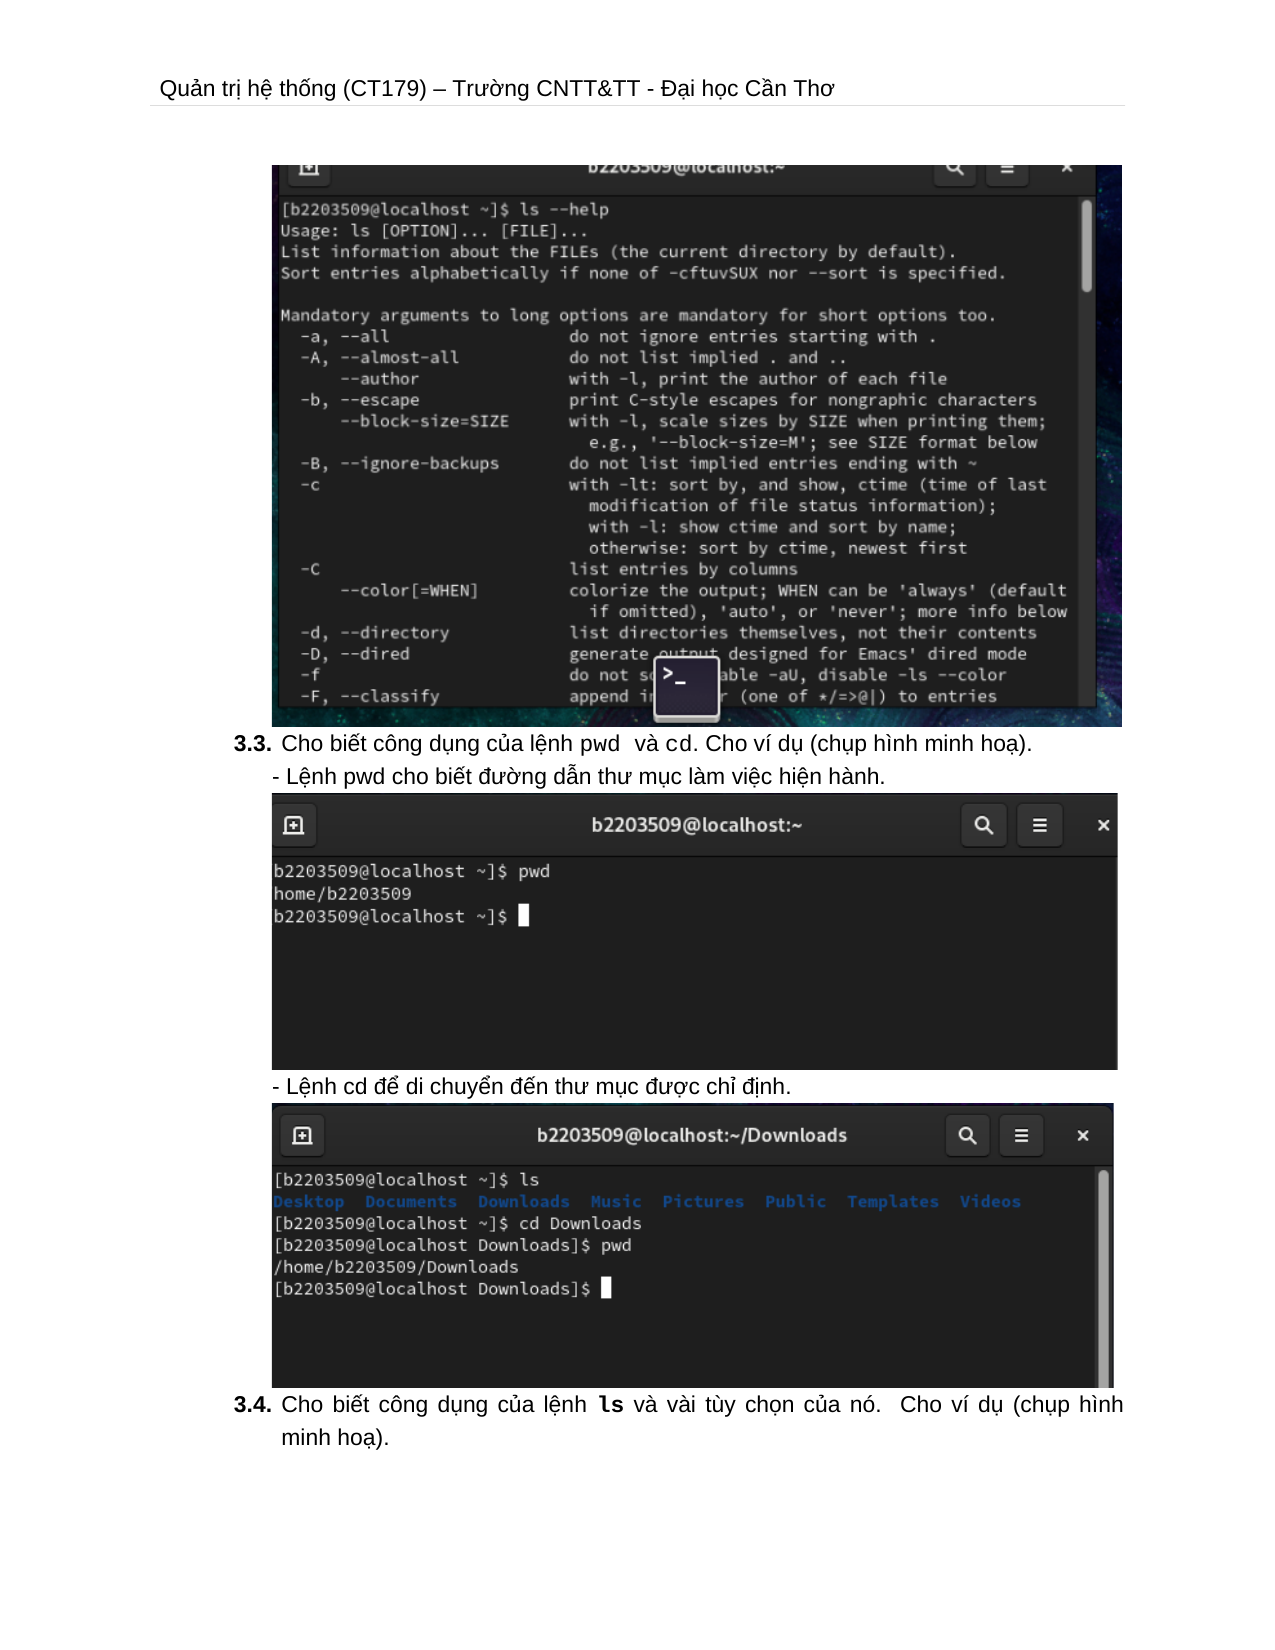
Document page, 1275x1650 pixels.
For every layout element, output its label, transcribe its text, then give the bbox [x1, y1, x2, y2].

picture [271, 793, 1118, 1070]
picture [271, 165, 1122, 727]
list Cho biết công dụng của lệnh pwd và cd. Cho ví dụ (chụp hình minh hoạ). [272, 730, 1125, 759]
list - Lệnh cd để di chuyển đến thư mục được chỉ định. [272, 1073, 1125, 1099]
list - Lệnh pwd cho biết đường dẫn thư mục làm việc hiện hành. [272, 763, 1125, 789]
list Cho biết công dụng của lệnh ls và vài tùy chọn của nó. Cho ví dụ (chụp hình minh hoạ). [272, 1391, 1125, 1450]
picture [271, 1103, 1114, 1388]
